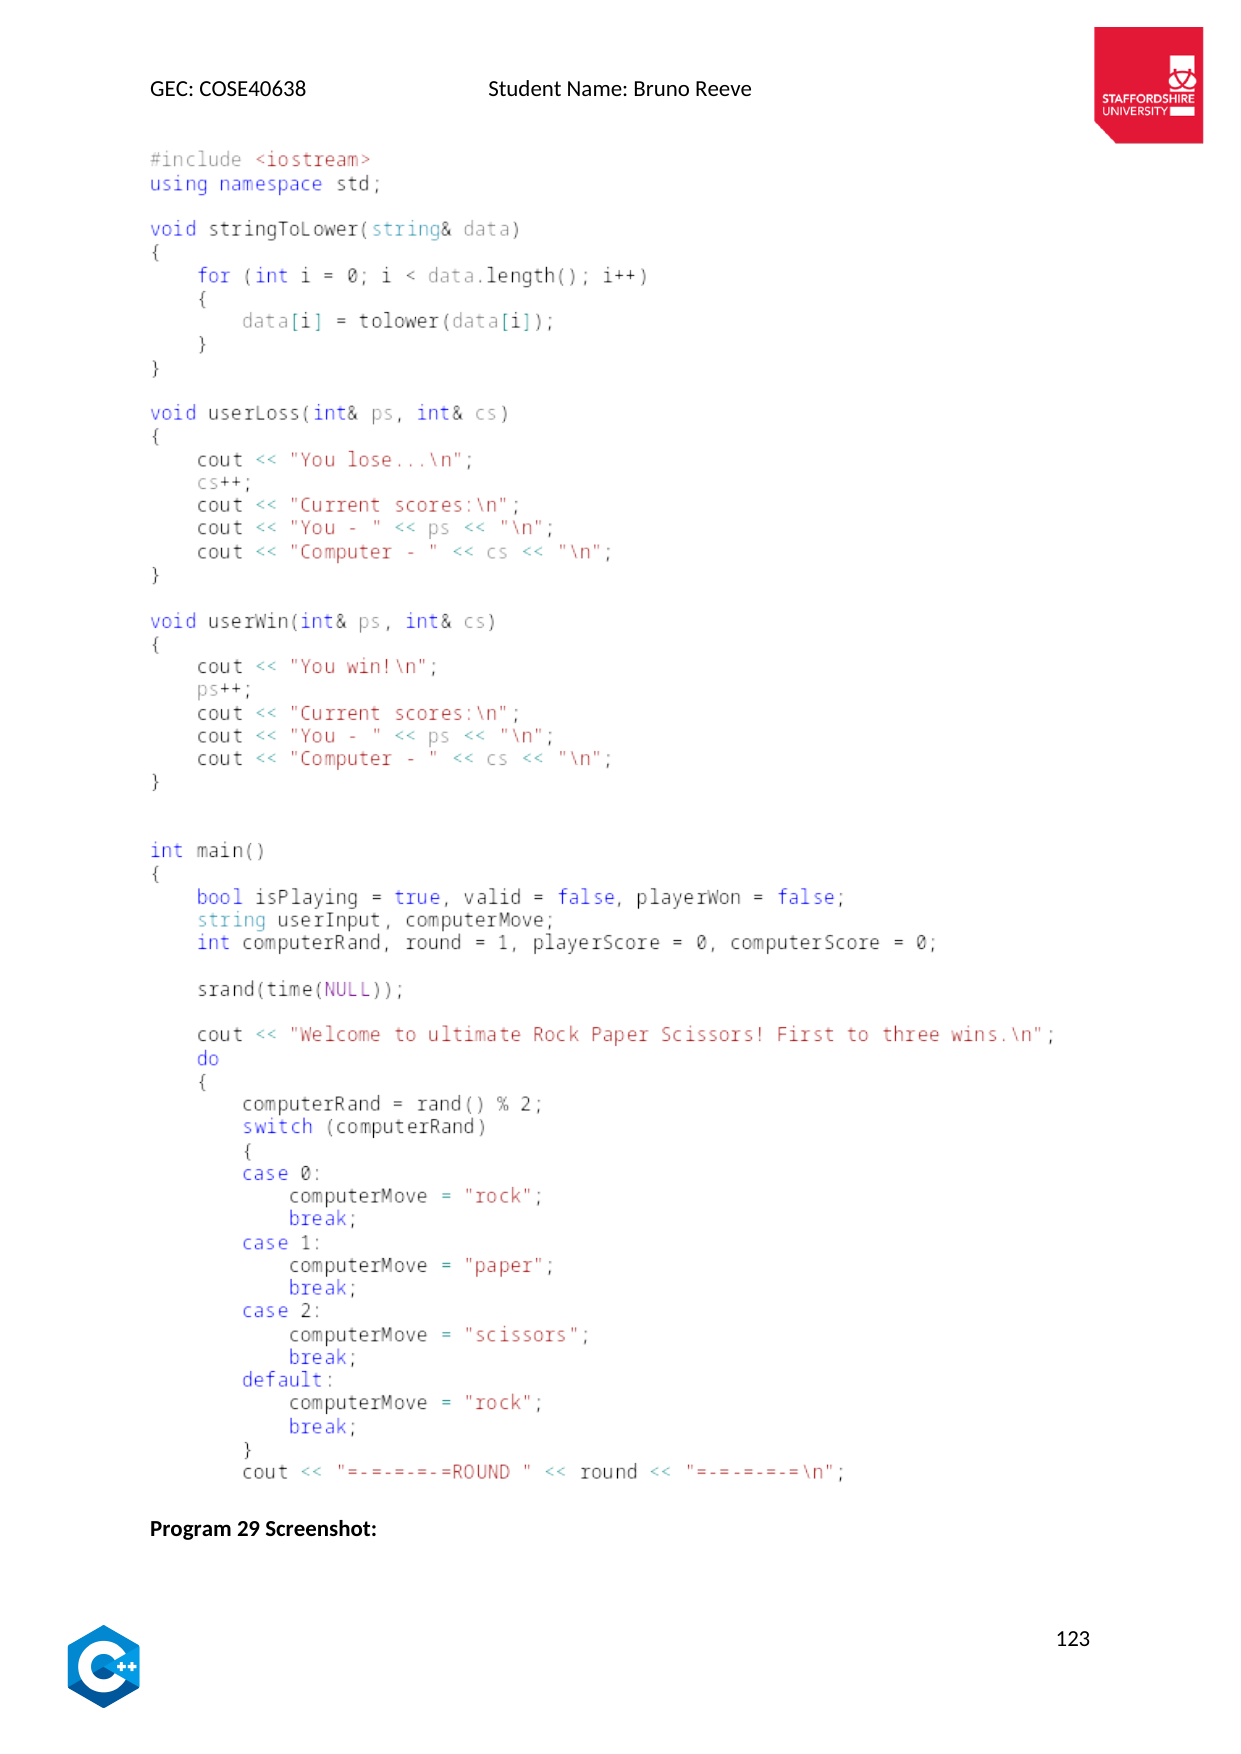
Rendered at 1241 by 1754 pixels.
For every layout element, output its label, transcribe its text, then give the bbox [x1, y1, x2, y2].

text Program 29 Screenshot: [150, 1514, 1090, 1543]
picture [1088, 27, 1209, 148]
picture [53, 1625, 150, 1708]
